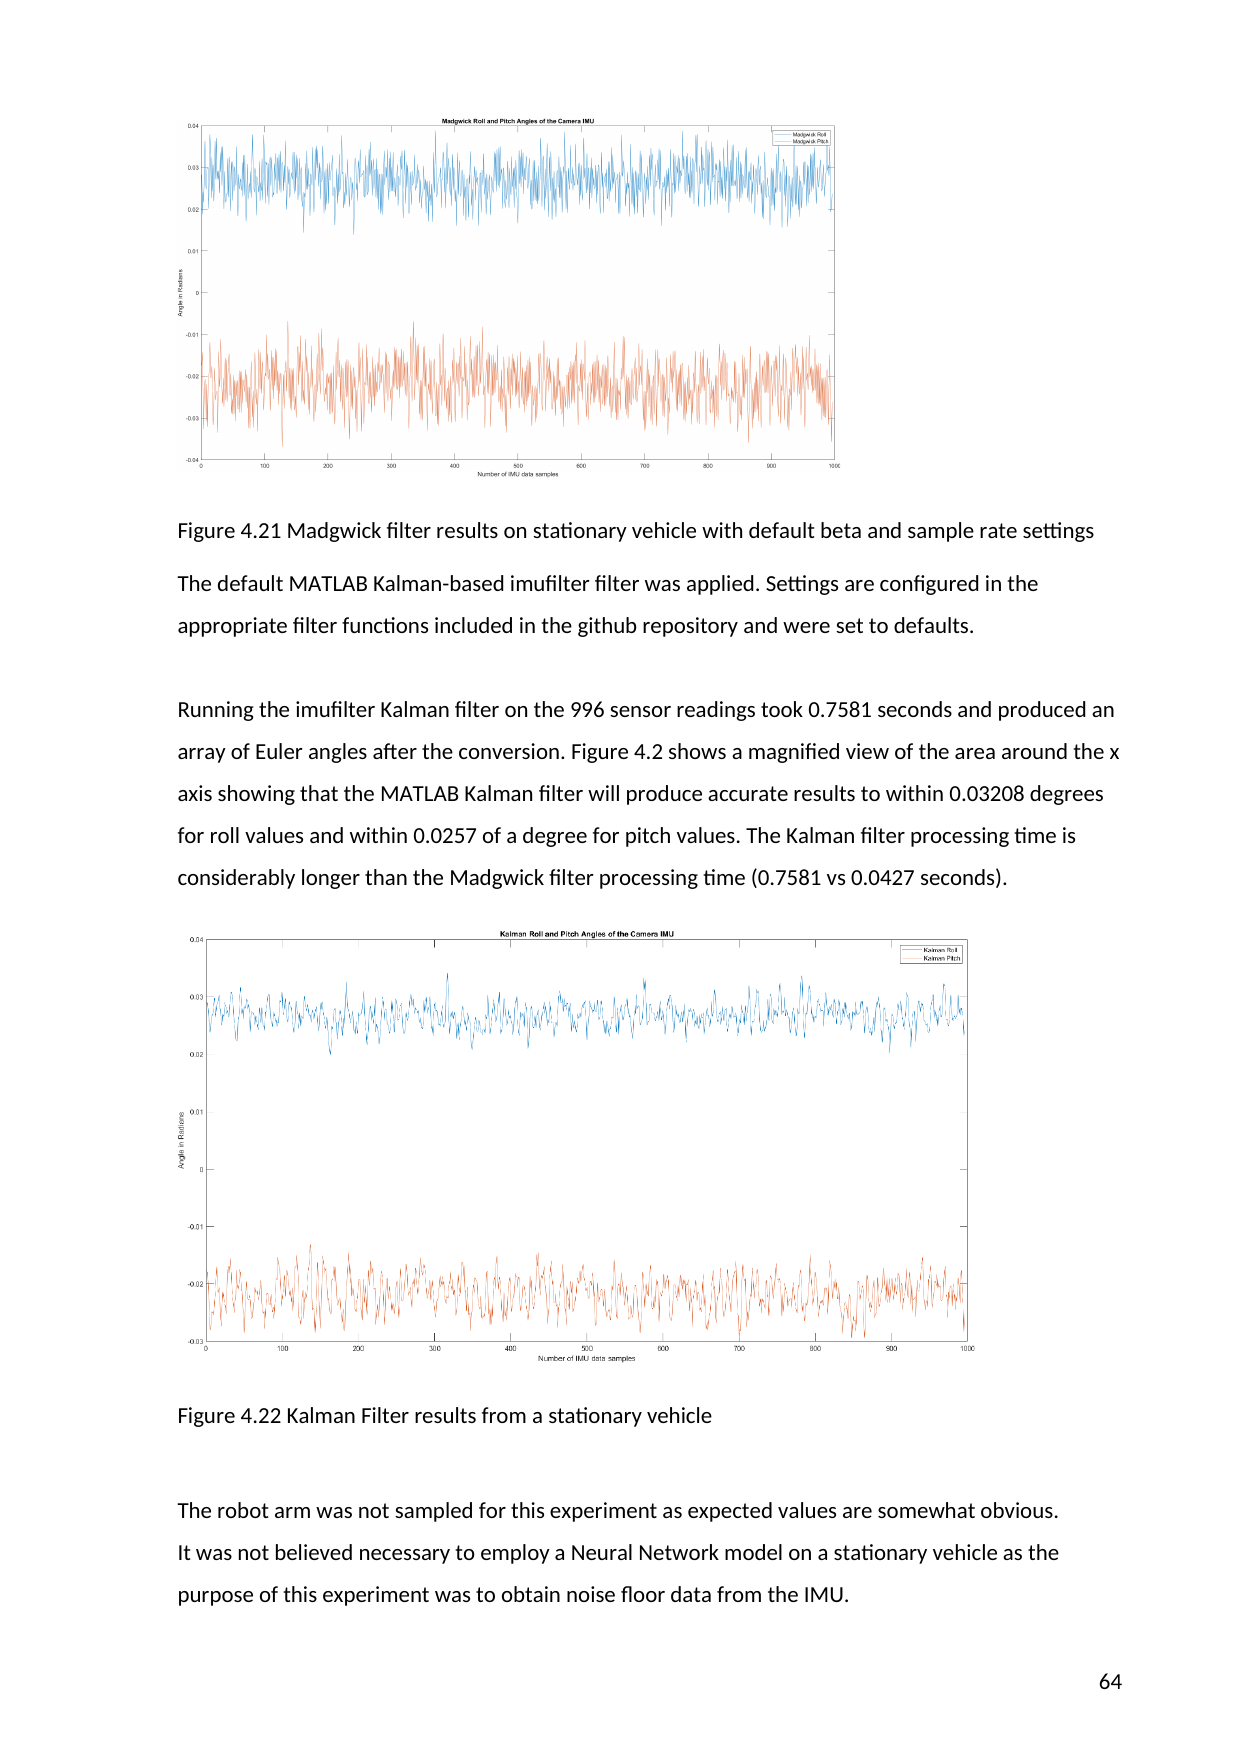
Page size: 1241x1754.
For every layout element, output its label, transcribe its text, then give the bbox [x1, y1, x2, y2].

text The robot arm was not sampled for this experiment as expected values are somewhat obvious. It was not believed necessary to employ a Neural Network model on a stationary vehicle as the purpose of this experiment was to obtain noise floor data from the IMU. [177, 1454, 1122, 1608]
picture [177, 930, 975, 1363]
picture [177, 118, 841, 478]
text The default MATLAB Kalman-based imufilter filter was applied. Settings are configured in the appropriate filter functions included in the github repository and were set to defaults. Running the imufilter Kalman filter on the 996 sensor readings took 0.7581 seconds and produced an array of Euler angles after the conversion. Figure 4.2 shows a magnified view of the area around the x axis showing that the MATLAB Kalman filter will produce accurate results to within 0.03208 degrees for roll values and within 0.0257 of a degree for pitch values. The Kalman filter processing time is considerably longer than the Madgwick filter processing time (0.7581 vs 0.0427 seconds). [177, 569, 1122, 891]
